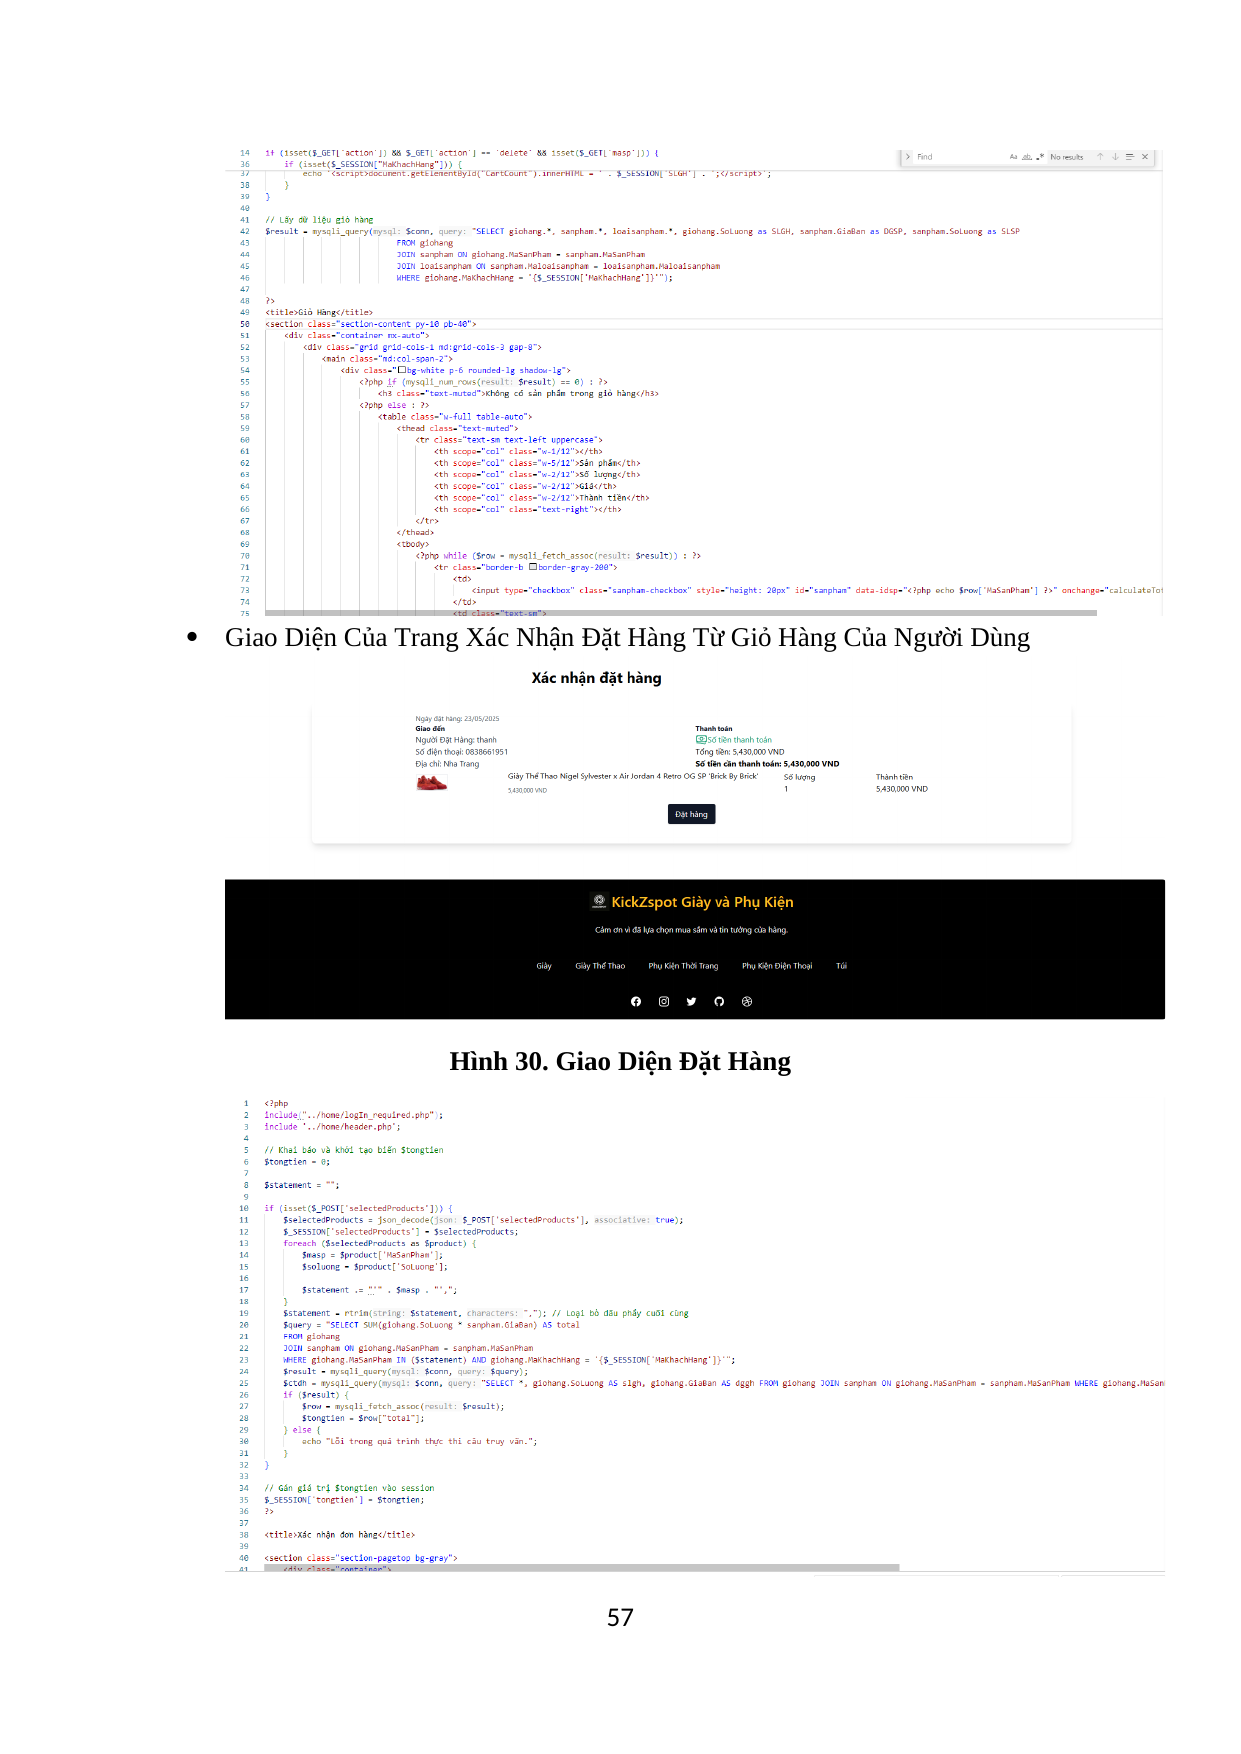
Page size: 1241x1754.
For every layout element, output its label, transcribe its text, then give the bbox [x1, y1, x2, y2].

picture [225, 150, 1166, 616]
picture [225, 656, 1166, 1020]
list Giao Diện Của Trang Xác Nhận Đặt Hàng Từ Giỏ Hàng Của Người Dùng [187, 621, 1090, 652]
text Hình 30. Giao Diện Đặt Hàng [150, 1045, 1090, 1076]
picture [225, 1097, 1166, 1577]
